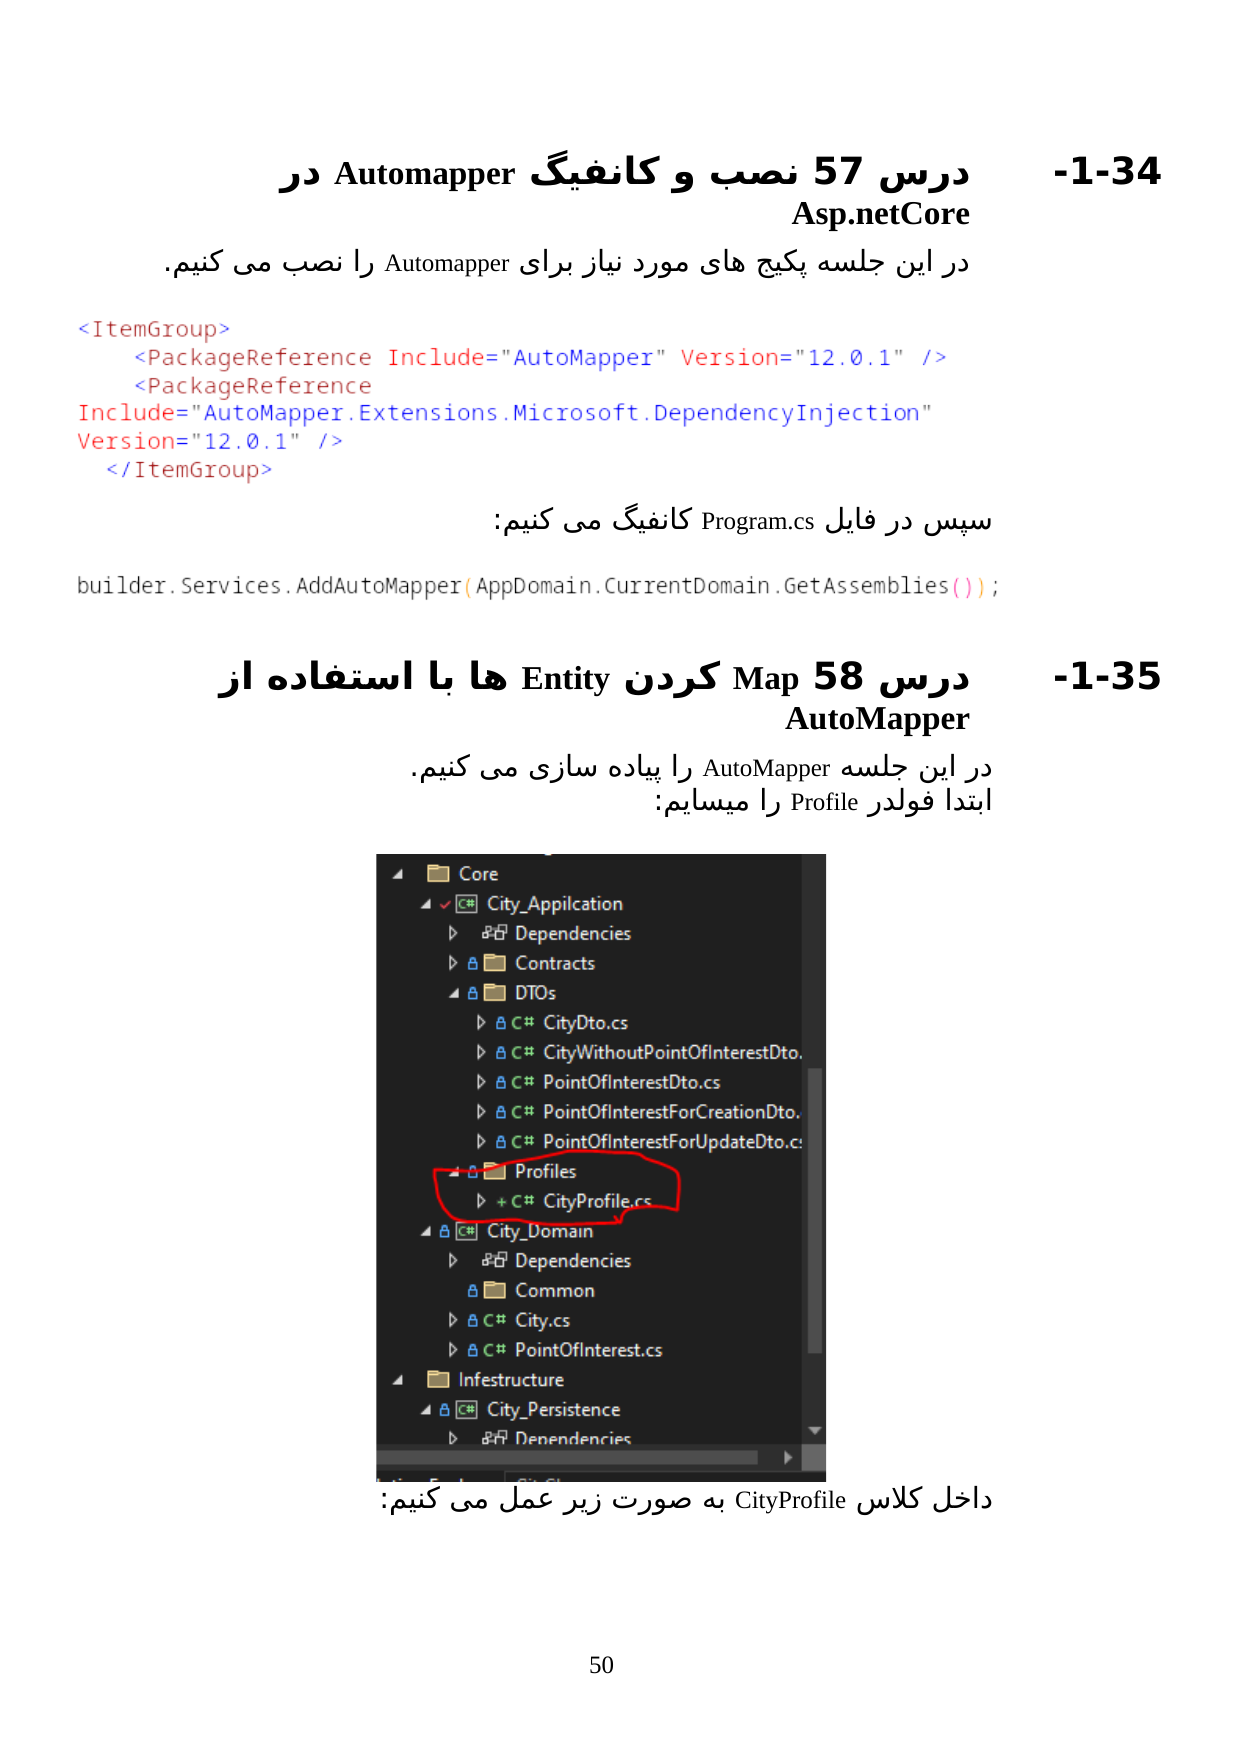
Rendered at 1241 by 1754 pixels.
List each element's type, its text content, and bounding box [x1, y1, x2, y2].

text درس 57 نصب و کانفیگ Automapper در Asp.netCore [150, 150, 1053, 232]
text درس 58 Map کردن Entity ها با استفاده از AutoMapper [150, 655, 1053, 737]
text ابتدا فولدر Profile را میسایم: [150, 783, 1053, 817]
picture [376, 854, 827, 1482]
text در این جلسه پکیج های مورد نیاز برای Automapper را نصب می کنیم. [150, 244, 970, 278]
text سپس در فایل Program.cs کانفیگ می کنیم: [150, 502, 1053, 536]
text داخل کلاس CityProfile به صورت زیر عمل می کنیم: [150, 1481, 1053, 1515]
text در این جلسه AutoMapper را پیاده سازی می کنیم. [150, 749, 1053, 783]
